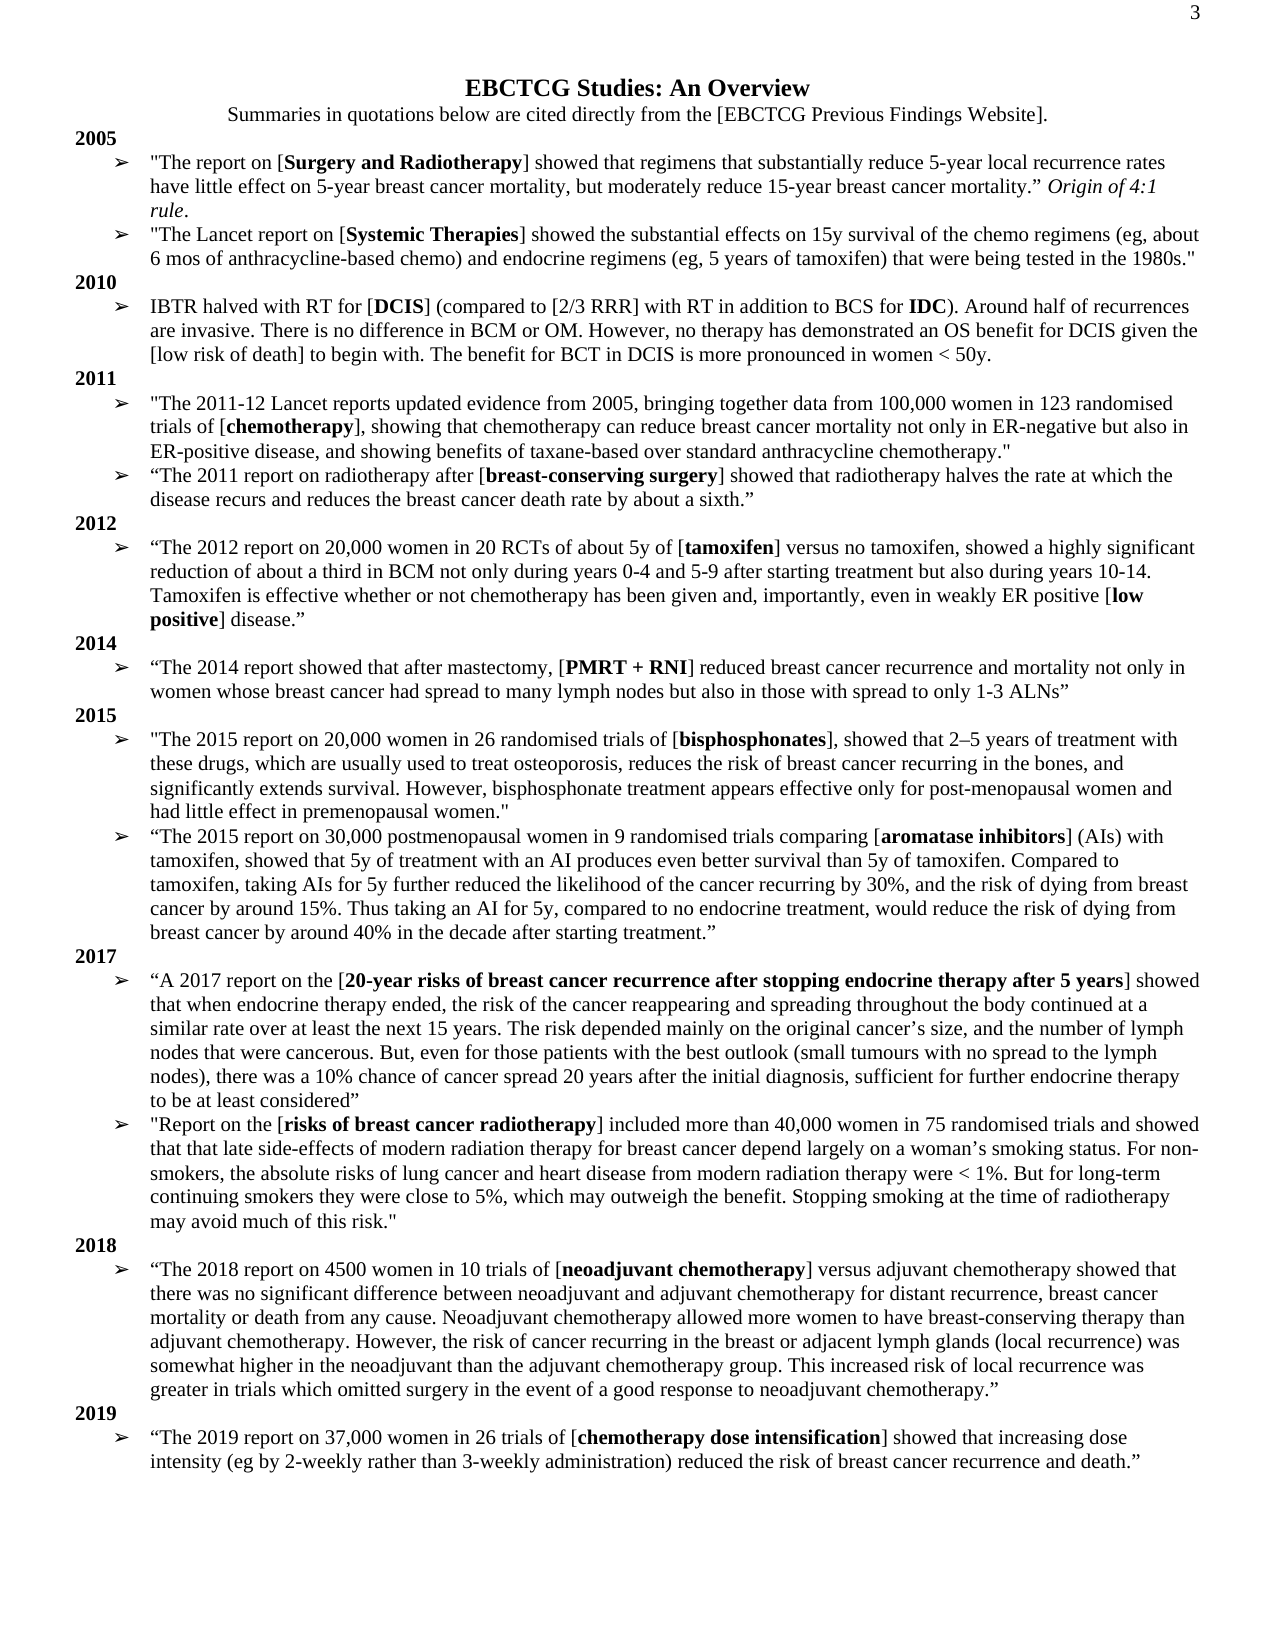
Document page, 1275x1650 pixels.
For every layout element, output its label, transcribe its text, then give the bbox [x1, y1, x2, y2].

text 2015 [75, 703, 1200, 727]
list “The 2014 report showed that after mastectomy, [PMRT + RNI] reduced breast cancer recurrence and mortality not only in women whose breast cancer had spread to many lymph nodes but also in those with spread to only 1-3 ALNs” [112, 655, 1200, 703]
list “The 2012 report on 20,000 women in 20 RCTs of about 5y of [tamoxifen] versus no tamoxifen, showed a highly significant reduction of about a third in BCM not only during years 0-4 and 5-9 after starting treatment but also during years 10-14. Tamoxifen is effective whether or not chemotherapy has been given and, importantly, even in weakly ER positive [low positive] disease.” [112, 535, 1200, 631]
list "The Lancet report on [Systemic Therapies] showed the substantial effects on 15y survival of the chemo regimens (eg, about 6 mos of anthracycline-based chemo) and endocrine regimens (eg, 5 years of tamoxifen) that were being tested in the 1980s." [112, 222, 1200, 270]
list "The 2015 report on 20,000 women in 26 randomised trials of [bisphosphonates], showed that 2–5 years of treatment with these drugs, which are usually used to treat osteoporosis, reduces the risk of breast cancer recurring in the bones, and significantly extends survival. However, bisphosphonate treatment appears effective only for post-menopausal women and had little effect in premenopausal women." [112, 727, 1200, 823]
list “The 2018 report on 4500 women in 10 trials of [neoadjuvant chemotherapy] versus adjuvant chemotherapy showed that there was no significant difference between neoadjuvant and adjuvant chemotherapy for distant recurrence, breast cancer mortality or death from any cause. Neoadjuvant chemotherapy allowed more women to have breast-conserving therapy than adjuvant chemotherapy. However, the risk of cancer recurring in the breast or adjacent lymph glands (local recurrence) was somewhat higher in the neoadjuvant than the adjuvant chemotherapy group. This increased risk of local recurrence was greater in trials which omitted surgery in the event of a good response to neoadjuvant chemotherapy.” [112, 1257, 1200, 1401]
subtitle EBCTCG Studies: An Overview [75, 73, 1200, 101]
list “The 2019 report on 37,000 women in 26 trials of [chemotherapy dose intensification] showed that increasing dose intensity (eg by 2-weekly rather than 3-weekly administration) reduced the risk of breast cancer recurrence and death.” [112, 1425, 1200, 1473]
list "The report on [Surgery and Radiotherapy] showed that regimens that substantially reduce 5-year local recurrence rates have little effect on 5-year breast cancer mortality, but moderately reduce 15-year breast cancer mortality.” Origin of 4:1 rule. [112, 150, 1200, 222]
list IBTR halved with RT for [DCIS] (compared to [2/3 RRR] with RT in addition to BCS for IDC). Around half of recurrences are invasive. There is no difference in BCM or OM. However, no therapy has demonstrated an OS benefit for DCIS given the [low risk of death] to begin with. The benefit for BCT in DCIS is more pronounced in women < 50y. [112, 294, 1200, 366]
list “A 2017 report on the [20-year risks of breast cancer recurrence after stopping endocrine therapy after 5 years] showed that when endocrine therapy ended, the risk of the cancer reappearing and spreading throughout the body continued at a similar rate over at least the next 15 years. The risk depended mainly on the original cancer’s size, and the number of lymph nodes that were cancerous. But, even for those patients with the best outlook (small tumours with no spread to the lymph nodes), there was a 10% chance of cancer spread 20 years after the initial diagnosis, sufficient for further endocrine therapy to be at least considered” [112, 968, 1200, 1112]
text 2019 [75, 1401, 1200, 1425]
list "Report on the [risks of breast cancer radiotherapy] included more than 40,000 women in 75 randomised trials and showed that that late side-effects of modern radiation therapy for breast cancer depend largely on a woman’s smoking status. For non-smokers, the absolute risks of lung cancer and heart disease from modern radiation therapy were < 1%. But for long-term continuing smokers they were close to 5%, which may outweigh the benefit. Stopping smoking at the time of radiotherapy may avoid much of this risk." [112, 1112, 1200, 1233]
text 2014 [75, 631, 1200, 655]
list “The 2015 report on 30,000 postmenopausal women in 9 randomised trials comparing [aromatase inhibitors] (AIs) with tamoxifen, showed that 5y of treatment with an AI produces even better survival than 5y of tamoxifen. Compared to tamoxifen, taking AIs for 5y further reduced the likelihood of the cancer recurring by 30%, and the risk of dying from breast cancer by around 15%. Thus taking an AI for 5y, compared to no endocrine treatment, would reduce the risk of dying from breast cancer by around 40% in the decade after starting treatment.” [112, 823, 1200, 944]
list “The 2011 report on radiotherapy after [breast-conserving surgery] showed that radiotherapy halves the rate at which the disease recurs and reduces the breast cancer death rate by about a sixth.” [112, 463, 1200, 511]
text 2010 [75, 270, 1200, 294]
text 2017 [75, 944, 1200, 968]
text Summaries in quotations below are cited directly from the [EBCTCG Previous Findings Website]. [75, 102, 1200, 126]
text 2012 [75, 511, 1200, 535]
text 2005 [75, 126, 1200, 150]
text 2018 [75, 1233, 1200, 1257]
text 2011 [75, 366, 1200, 390]
list "The 2011-12 Lancet reports updated evidence from 2005, bringing together data from 100,000 women in 123 randomised trials of [chemotherapy], showing that chemotherapy can reduce breast cancer mortality not only in ER-negative but also in ER-positive disease, and showing benefits of taxane-based over standard anthracycline chemotherapy." [112, 390, 1200, 463]
